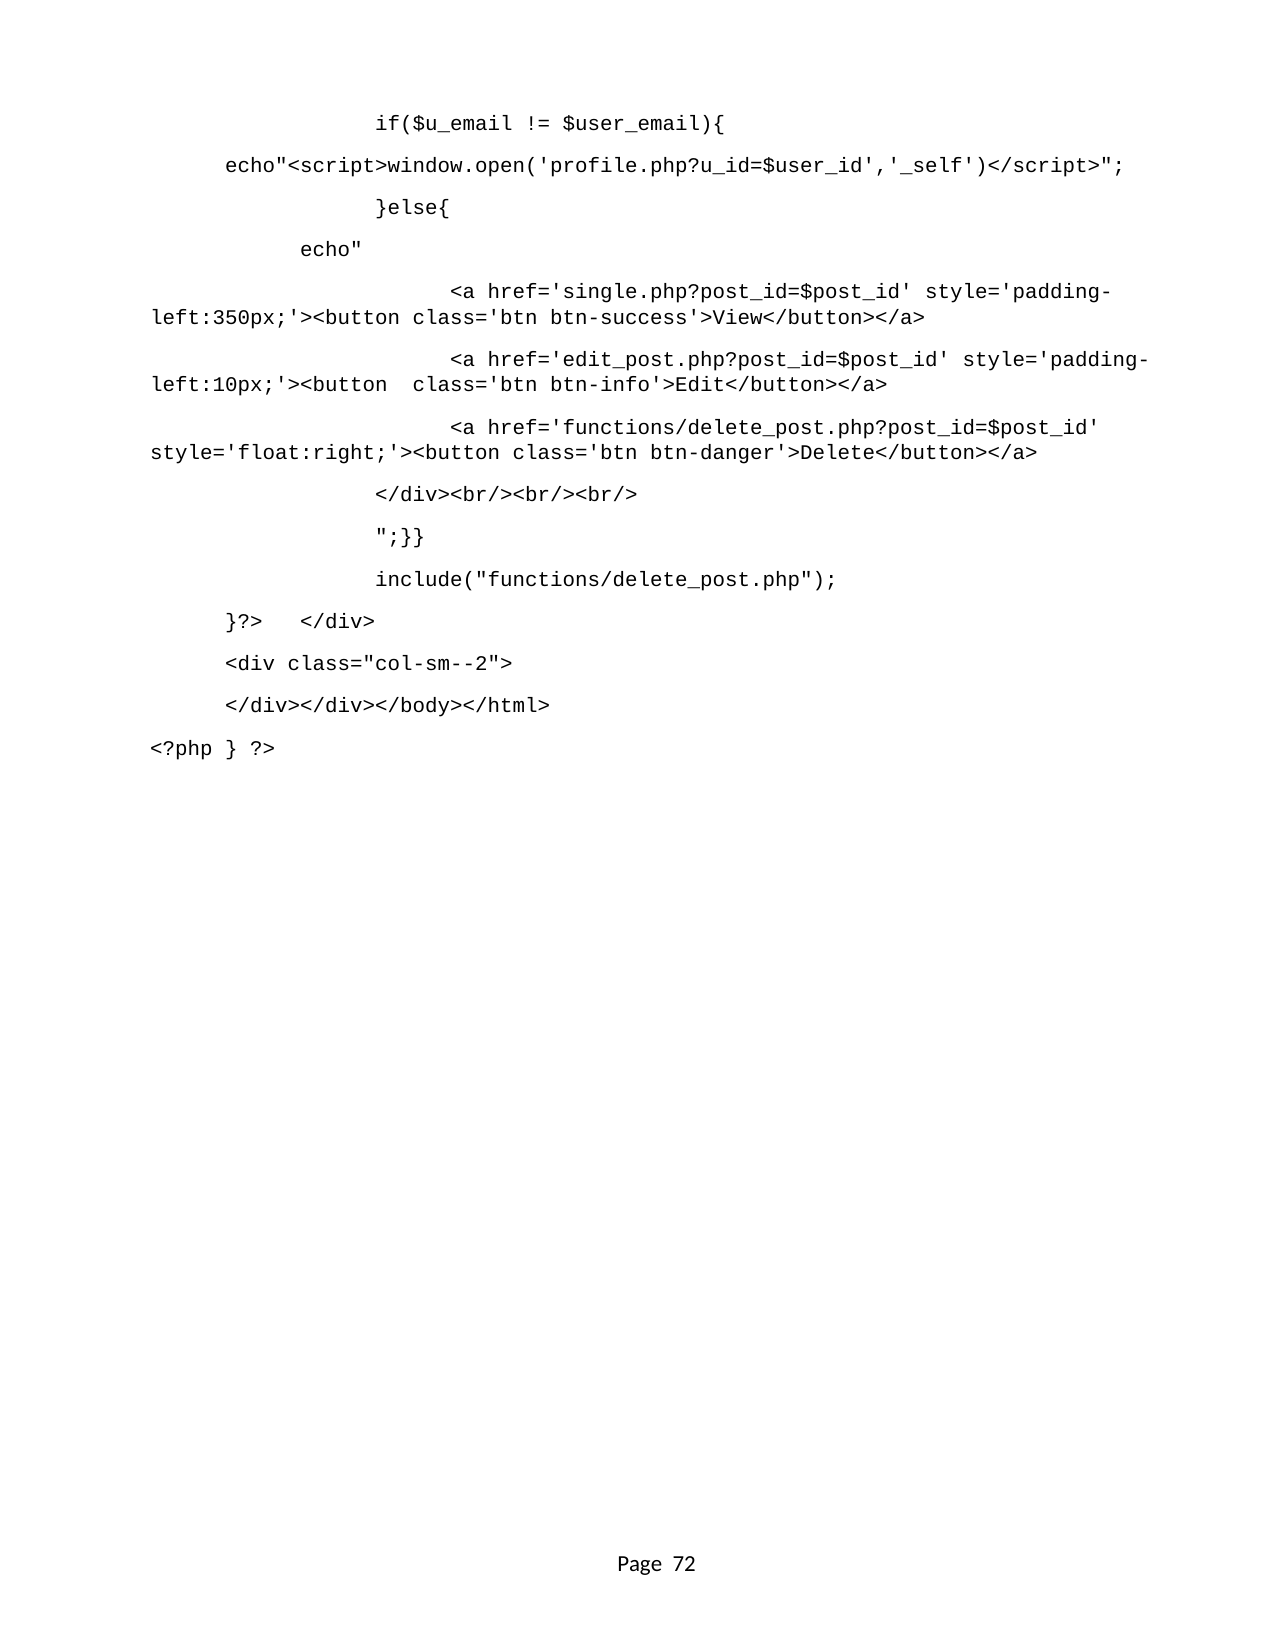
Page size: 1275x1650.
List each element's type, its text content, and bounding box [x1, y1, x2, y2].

text if($u_email != $user_email){ [150, 112, 1162, 136]
text <div class="col-sm--2"> [150, 653, 1162, 677]
text include("functions/delete_post.php"); [150, 569, 1162, 592]
text </div><br/><br/><br/> [150, 484, 1162, 508]
text </div></div></body></html> [150, 695, 1162, 719]
text }?> </div> [150, 611, 1162, 634]
text <a href='single.php?post_id=$post_id' style='padding-left:350px;'><button class='btn btn-success'>View</button></a> [150, 281, 1162, 330]
text }else{ [150, 197, 1162, 221]
text <?php } ?> [150, 737, 1162, 761]
text ";}} [150, 527, 1162, 550]
text <a href='functions/delete_post.php?post_id=$post_id' style='float:right;'><button class='btn btn-danger'>Delete</button></a> [150, 417, 1162, 466]
text echo" [150, 239, 1162, 263]
text echo"<script>window.open('profile.php?u_id=$user_id','_self')</script>"; [150, 155, 1162, 178]
text <a href='edit_post.php?post_id=$post_id' style='padding-left:10px;'><button class='btn btn-info'>Edit</button></a> [150, 349, 1162, 398]
